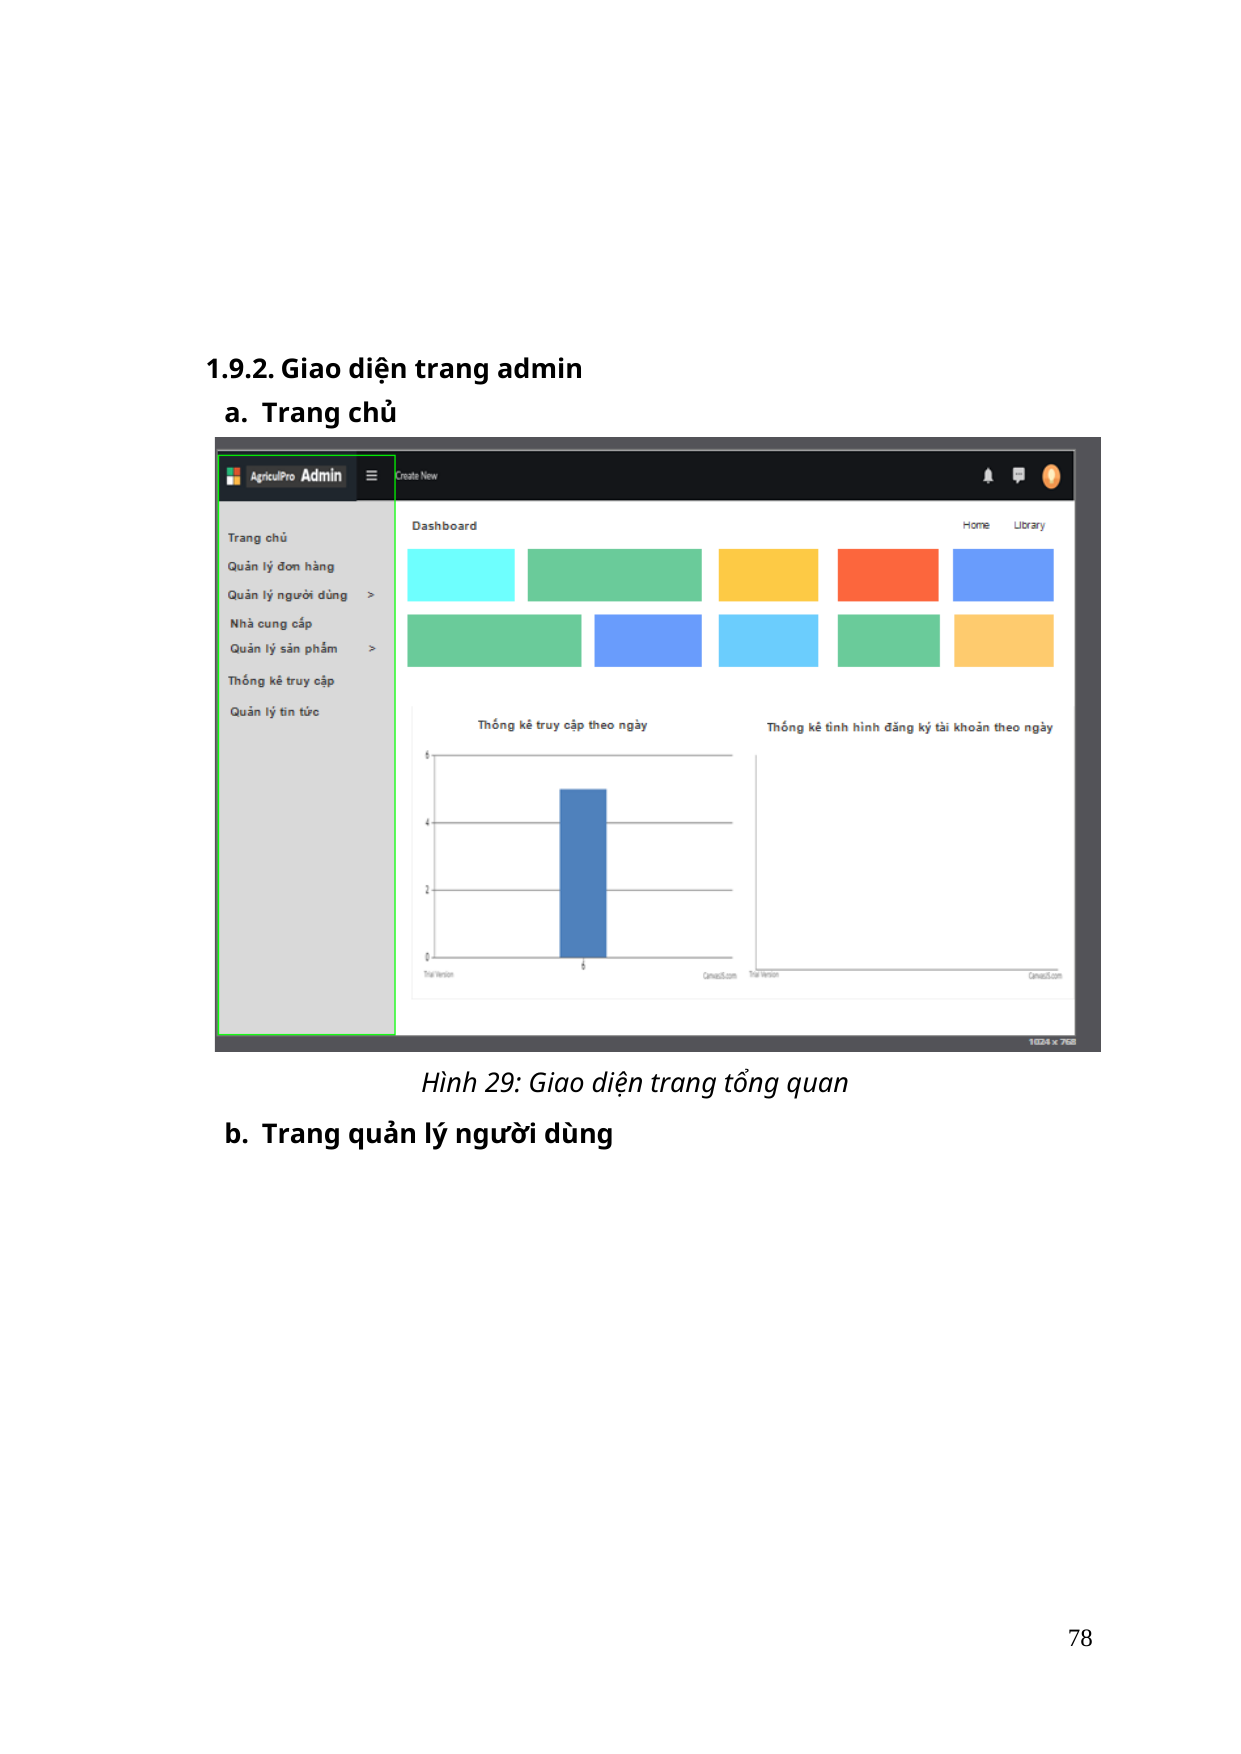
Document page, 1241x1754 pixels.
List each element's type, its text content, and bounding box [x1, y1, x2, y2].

list Trang quản lý người dùng [224, 1114, 1092, 1151]
list Trang chủ [224, 393, 1092, 430]
list Giao diện trang admin [205, 349, 1092, 386]
text Hình 29: Giao diện trang tổng quan [177, 1064, 1092, 1101]
picture [214, 437, 1101, 1052]
